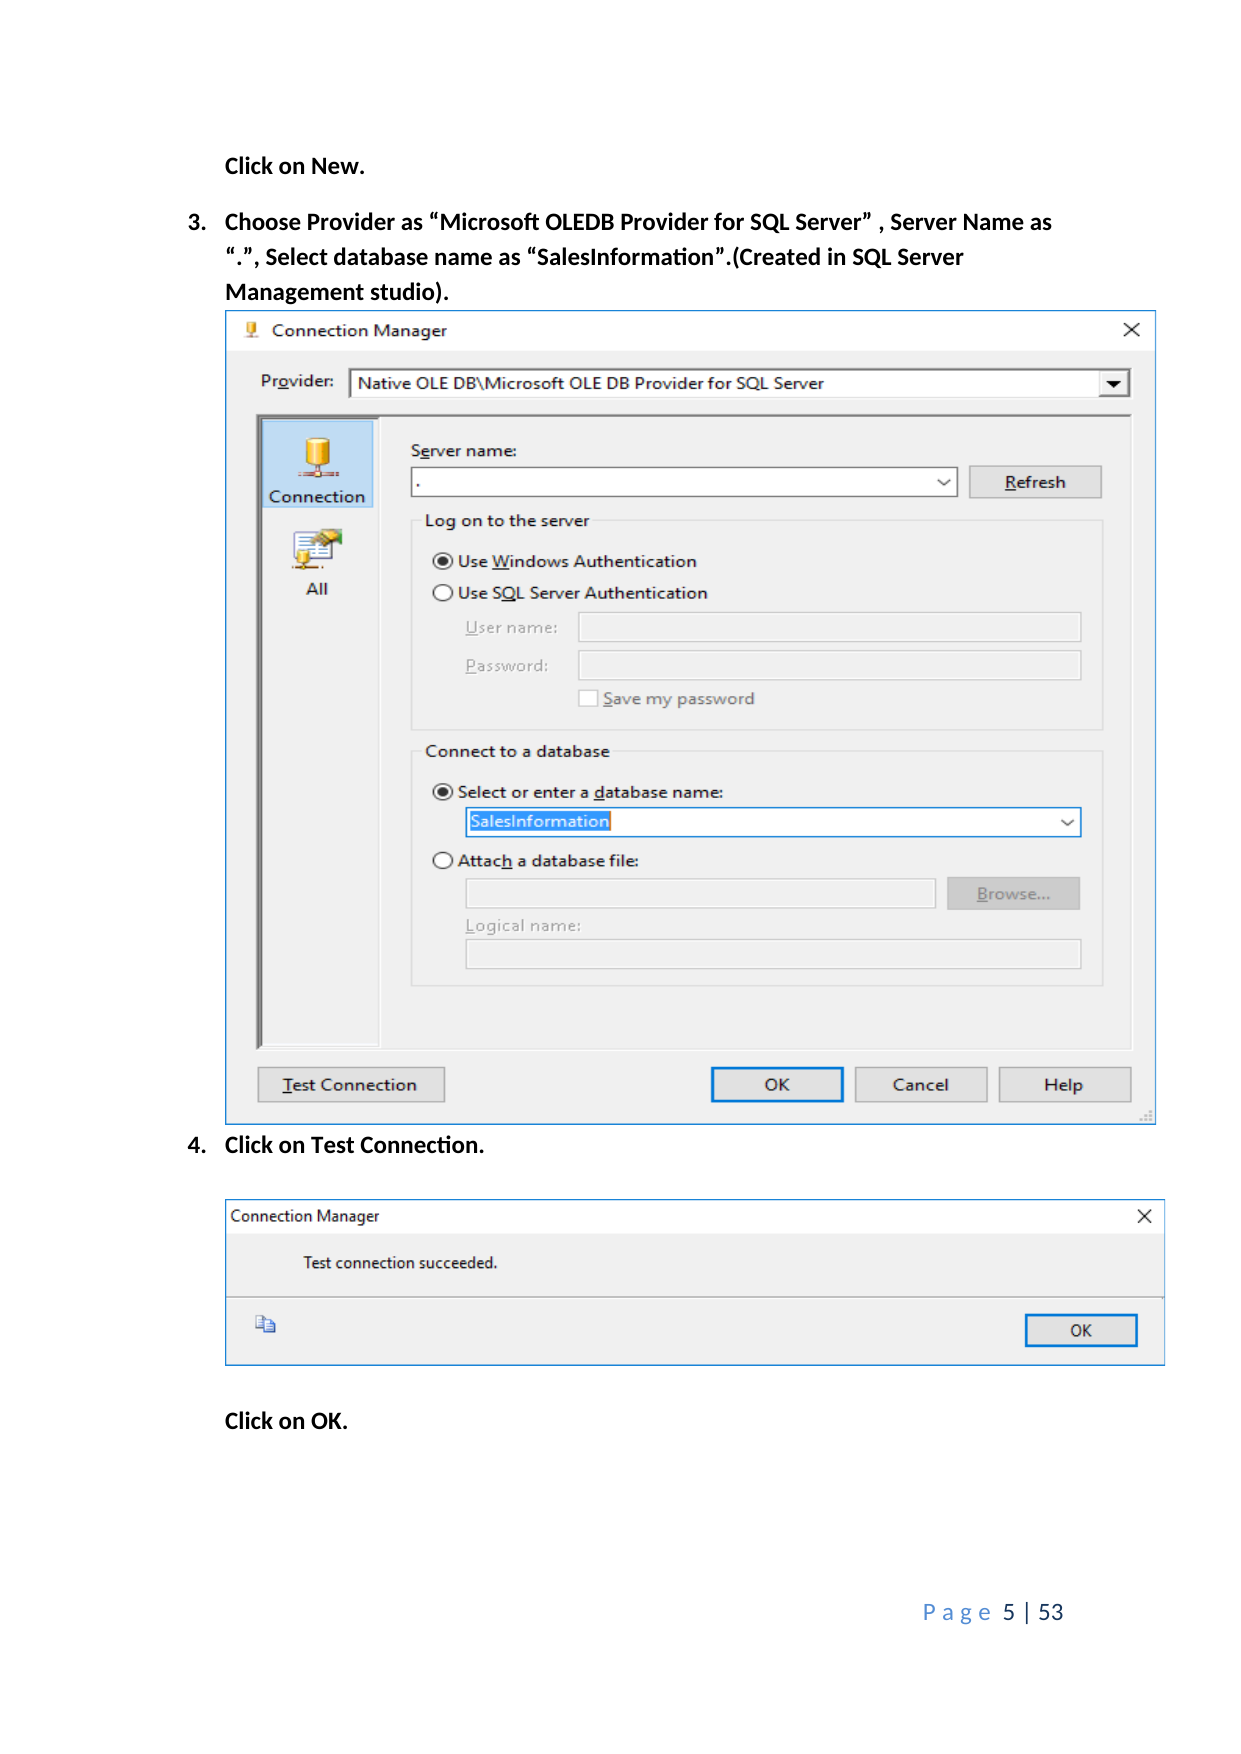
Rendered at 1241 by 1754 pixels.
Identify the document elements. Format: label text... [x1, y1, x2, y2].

picture [225, 310, 1157, 1125]
list Choose Provider as “Microsoft OLEDB Provider for SQL Server” , Server Name as “.”, Select database name as “SalesInformation”.(Created in SQL Server Management studio). [187, 206, 1090, 306]
picture [225, 1199, 1166, 1366]
list Click on Test Connection. [187, 1129, 1090, 1160]
text Click on New. [150, 150, 1090, 181]
text Click on OK. [225, 1405, 1090, 1436]
